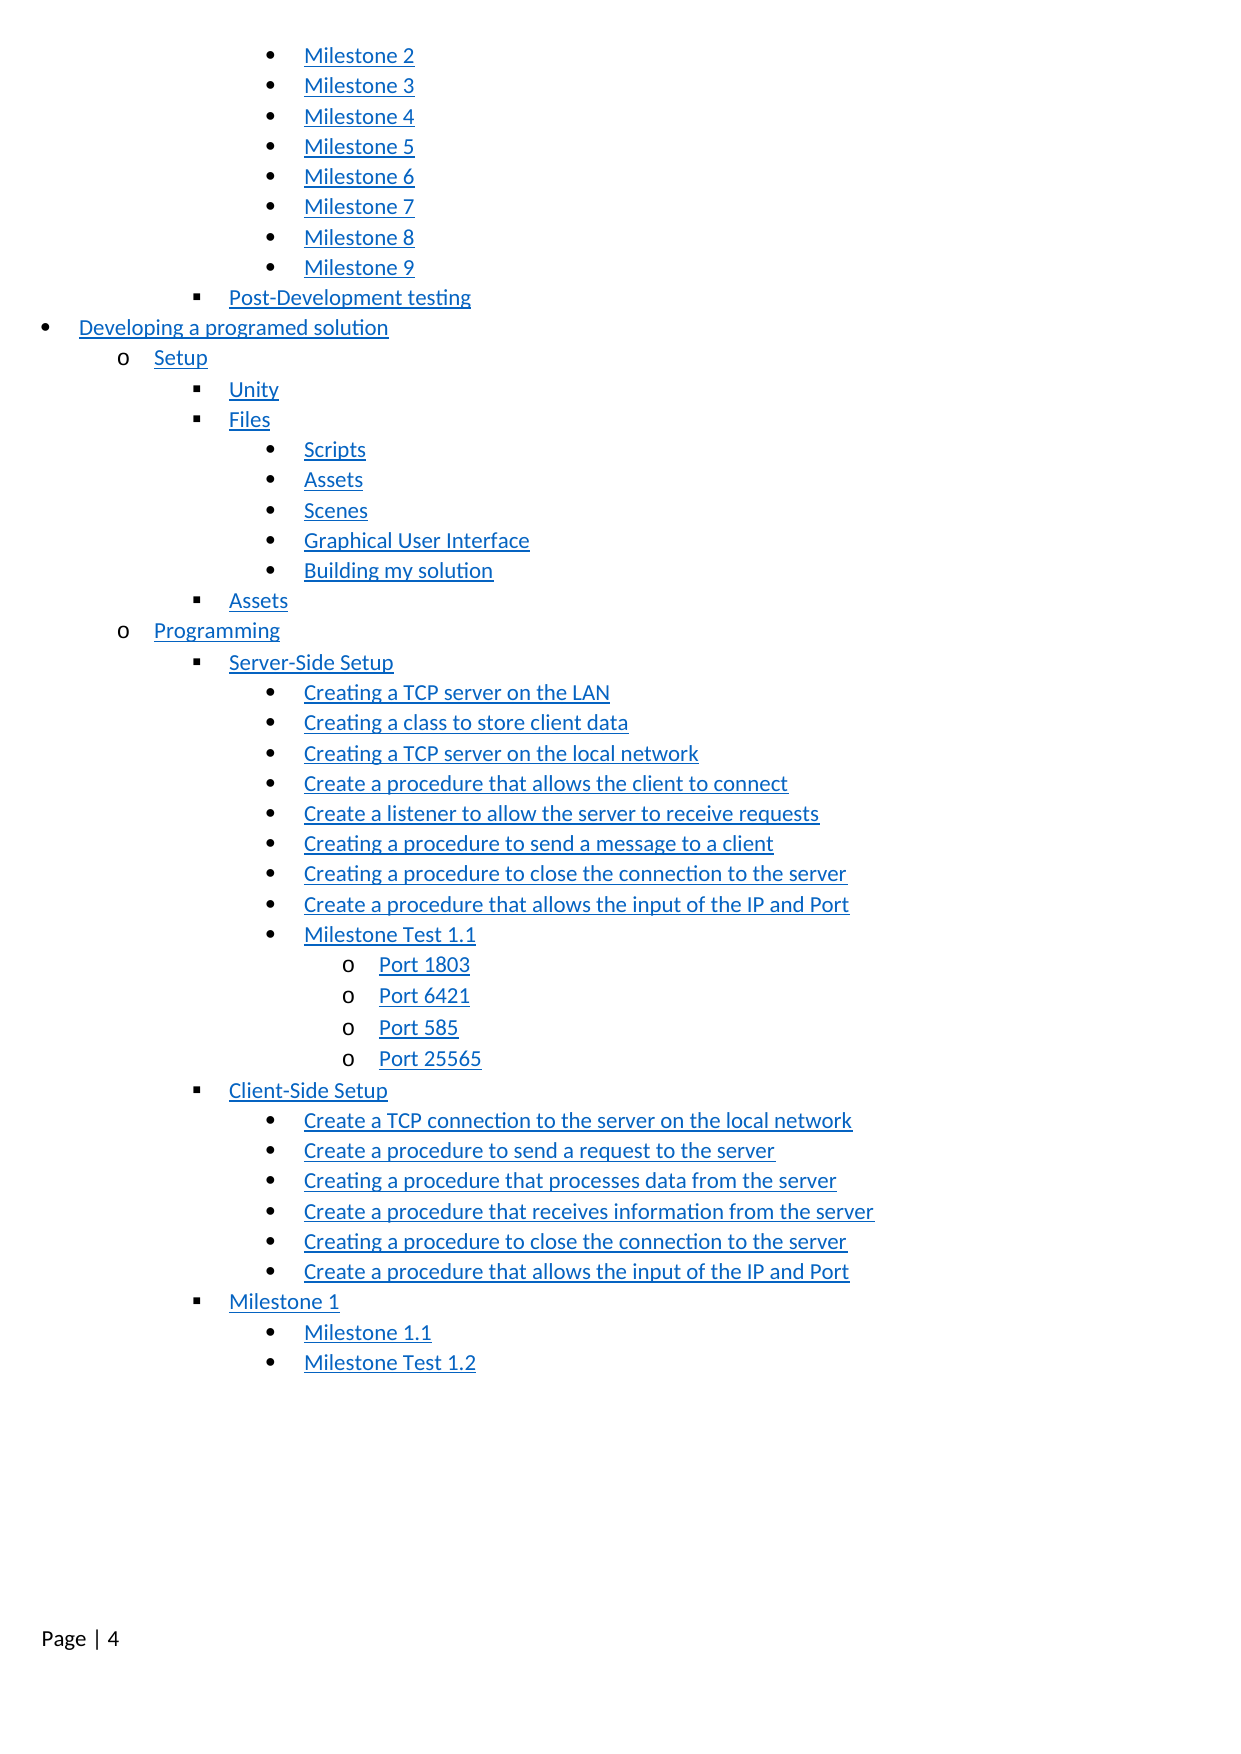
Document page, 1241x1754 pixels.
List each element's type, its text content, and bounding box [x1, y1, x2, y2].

list Milestone 1 [191, 1287, 1199, 1315]
list Unity [191, 375, 1199, 403]
list Files [191, 405, 1199, 433]
list Create a procedure to send a request to the server [266, 1136, 1199, 1164]
list Milestone 6 [266, 162, 1199, 190]
list Post-Development testing [191, 283, 1199, 311]
list Create a procedure that allows the input of the IP and Port [266, 1257, 1199, 1285]
list Milestone 1.1 [266, 1318, 1199, 1346]
list Port 1803 [341, 950, 1199, 979]
list Assets [266, 466, 1199, 493]
list Developing a programed solution [41, 313, 1199, 341]
list Creating a procedure to close the connection to the server [266, 1227, 1199, 1255]
list Create a TCP connection to the server on the local network [266, 1106, 1199, 1134]
list Port 25565 [341, 1044, 1199, 1074]
list Creating a TCP server on the local network [266, 739, 1199, 767]
list Setup [116, 343, 1199, 373]
list Create a procedure that allows the client to connect [266, 769, 1199, 797]
list Scripts [266, 435, 1199, 463]
list Programming [116, 617, 1199, 646]
list Milestone 9 [266, 253, 1199, 281]
list Server-Side Setup [191, 648, 1199, 676]
list Milestone 4 [266, 102, 1199, 130]
list Milestone 7 [266, 192, 1199, 220]
list Graphical User Interface [266, 526, 1199, 554]
list Milestone 2 [266, 41, 1199, 69]
list Create a procedure that receives information from the server [266, 1197, 1199, 1225]
list Milestone Test 1.2 [266, 1348, 1199, 1376]
list Building my solution [266, 556, 1199, 584]
list Client-Side Setup [191, 1076, 1199, 1104]
list Creating a procedure that processes data from the server [266, 1167, 1199, 1194]
list Port 585 [341, 1013, 1199, 1042]
list Port 6421 [341, 982, 1199, 1011]
list Create a procedure that allows the input of the IP and Port [266, 890, 1199, 918]
list Milestone 8 [266, 223, 1199, 251]
list Milestone 3 [266, 72, 1199, 99]
list Creating a procedure to send a message to a client [266, 829, 1199, 857]
list Creating a class to store client data [266, 708, 1199, 736]
list Assets [191, 586, 1199, 614]
list Milestone Test 1.1 [266, 920, 1199, 948]
list Scenes [266, 496, 1199, 524]
list Creating a TCP server on the LAN [266, 678, 1199, 706]
list Milestone 5 [266, 132, 1199, 160]
list Creating a procedure to close the connection to the server [266, 859, 1199, 887]
list Create a listener to allow the server to receive requests [266, 799, 1199, 827]
